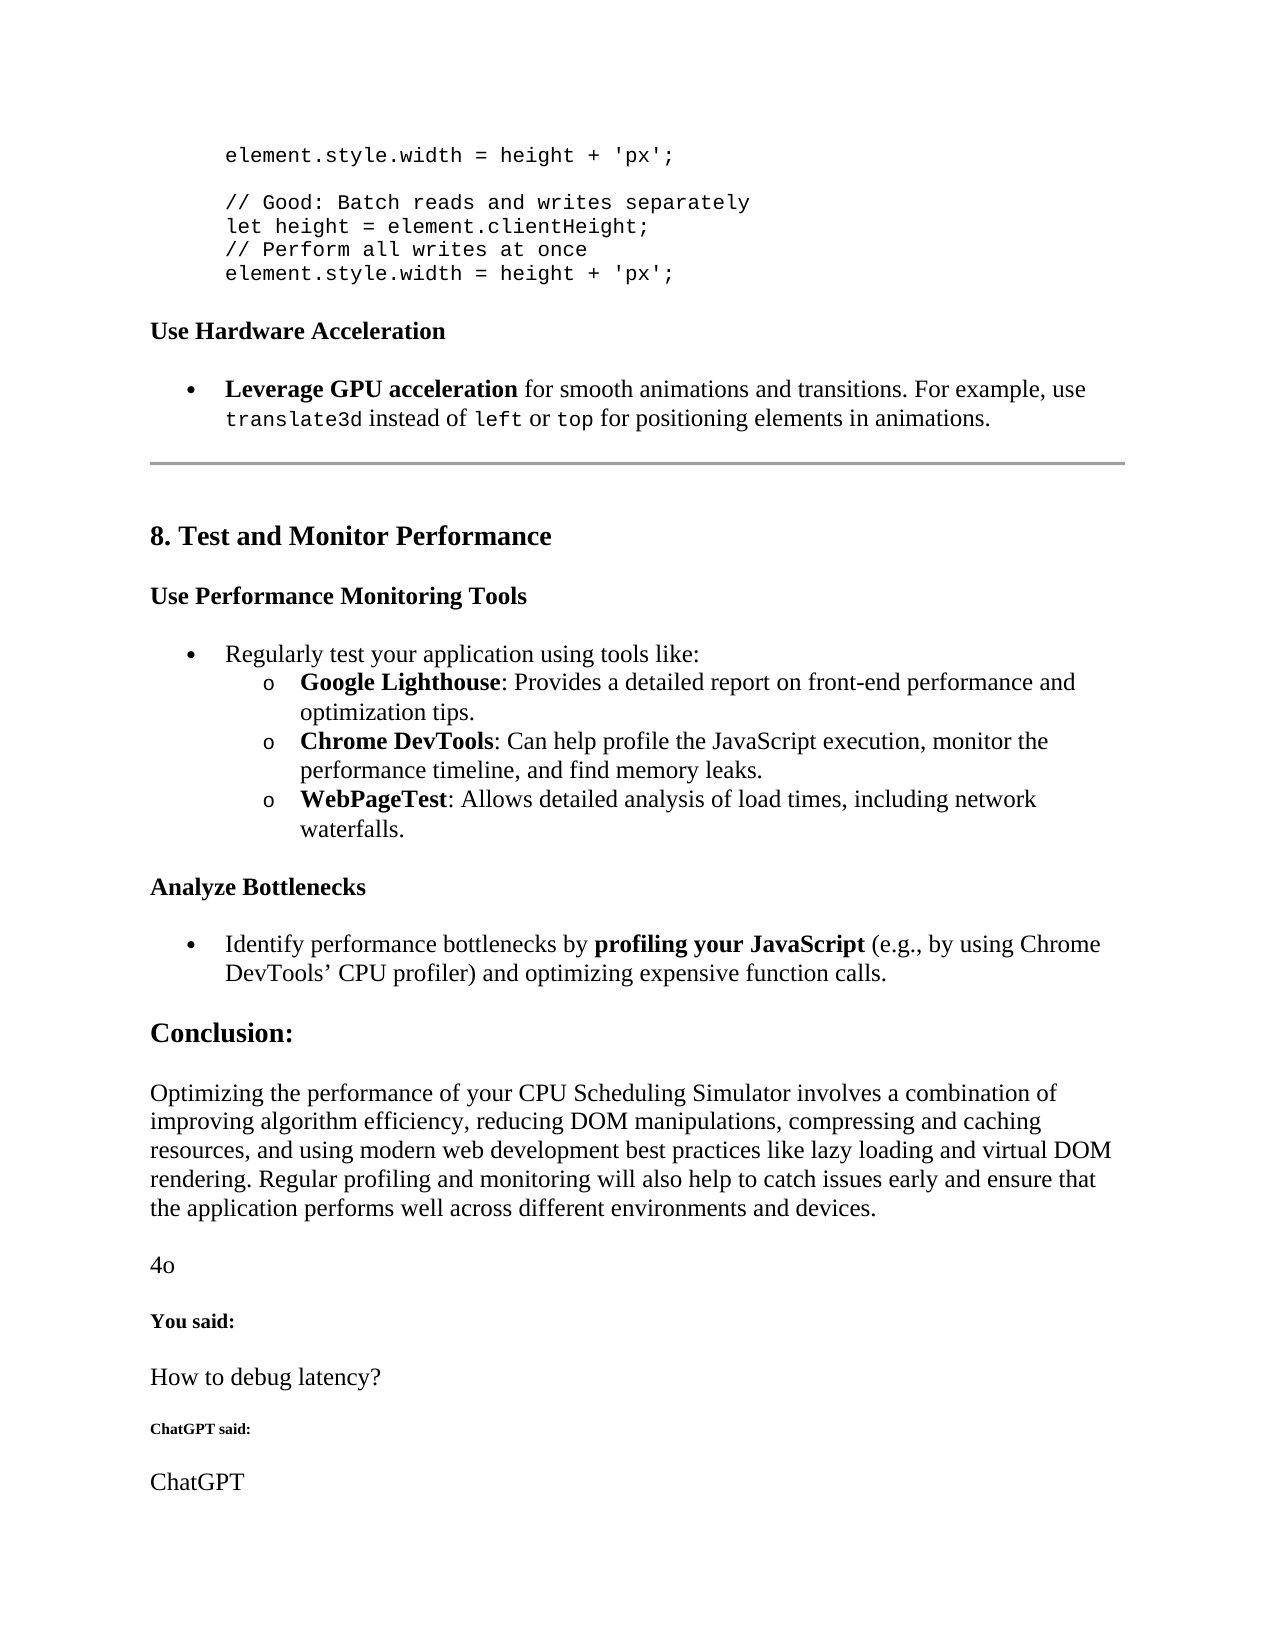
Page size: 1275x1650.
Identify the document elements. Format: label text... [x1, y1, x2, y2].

text let height = element.clientHeight; [225, 216, 1125, 239]
text ChatGPT said: [150, 1420, 1125, 1438]
text ChatGPT [150, 1467, 1125, 1496]
list Leverage GPU acceleration for smooth animations and transitions. For example, use translate3d instead of left or top for positioning elements in animations. [187, 374, 1125, 433]
text Use Hardware Acceleration [150, 316, 1125, 344]
text Optimizing the performance of your CPU Scheduling Simulator involves a combination of improving algorithm efficiency, reducing DOM manipulations, compressing and caching resources, and using modern web development best practices like lazy loading and virtual DOM rendering. Regular profiling and monitoring will also help to catch issues early and ensure that the application performs well across different environments and devices. [150, 1078, 1125, 1221]
text element.style.width = height + 'px'; [225, 145, 1125, 168]
text // Perform all writes at once [225, 239, 1125, 263]
text element.style.width = height + 'px'; [225, 263, 1125, 287]
list WebPageTest: Allows detailed analysis of load times, including network waterfalls. [262, 784, 1125, 842]
text How to debug latency? [150, 1362, 1125, 1391]
text Analyze Bottlenecks [150, 872, 1125, 900]
text Use Performance Monitoring Tools [150, 581, 1125, 609]
text // Good: Batch reads and writes separately [225, 192, 1125, 216]
list Google Lighthouse: Provides a detailed report on front-end performance and optimization tips. [262, 667, 1125, 726]
list Regularly test your application using tools like: [187, 639, 1125, 667]
text You said: [150, 1308, 1125, 1333]
text Conclusion: [150, 1016, 1125, 1048]
list Identify performance bottlenecks by profiling your JavaScript (e.g., by using Chrome DevTools’ CPU profiler) and optimizing expensive function calls. [187, 929, 1125, 987]
text 8. Test and Monitor Performance [150, 519, 1125, 552]
list Chrome DevTools: Can help profile the JavaScript execution, monitor the performance timeline, and find memory leaks. [262, 726, 1125, 784]
text 4o [150, 1251, 1125, 1279]
